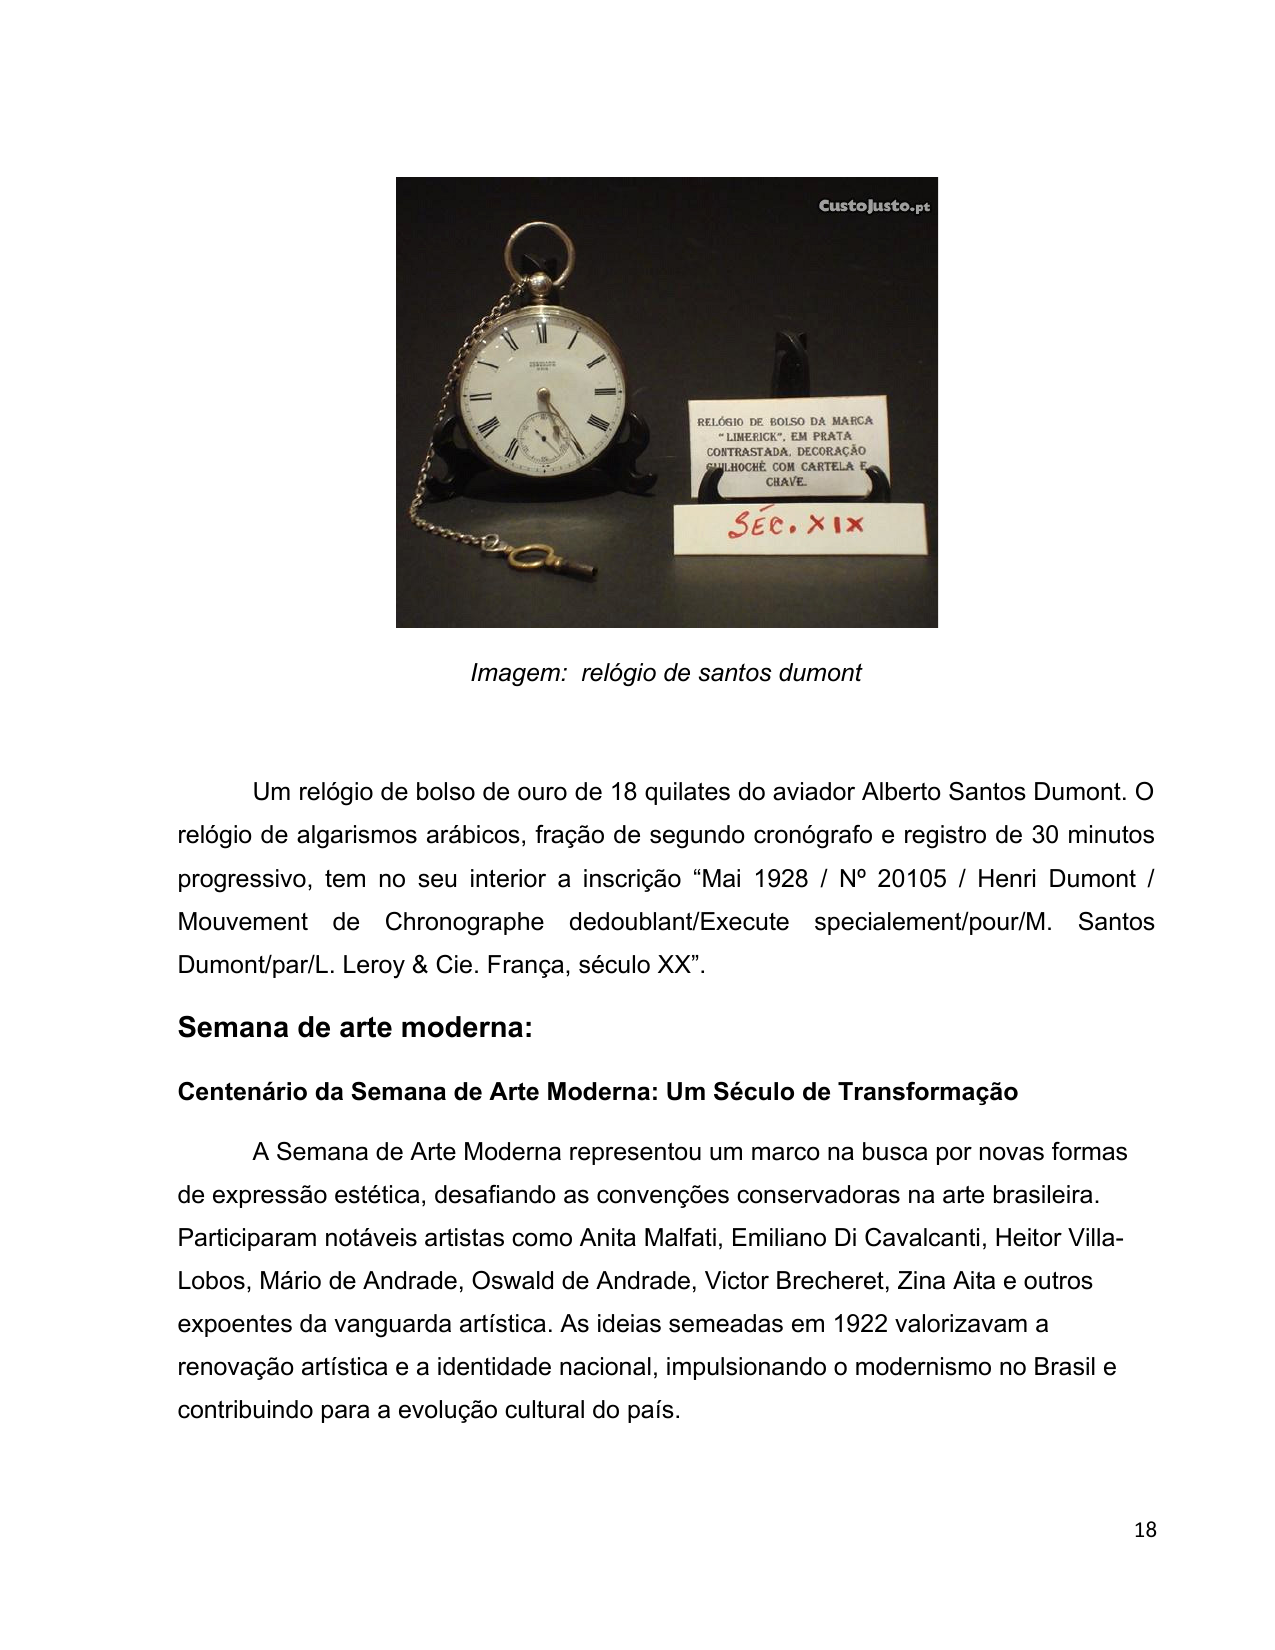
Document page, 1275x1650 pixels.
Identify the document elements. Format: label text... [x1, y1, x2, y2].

text Um relógio de bolso de ouro de 18 quilates do aviador Alberto Santos Dumont. O relógio de algarismos arábicos, fração de segundo cronógrafo e registro de 30 minutos progressivo, tem no seu interior a inscrição “Mai 1928 / Nº 20105 / Henri Dumont / Mouvement de Chronographe dedoublant/Execute specialement/pour/M. Santos Dumont/par/L. Leroy & Cie. França, século XX”. [177, 777, 1157, 979]
picture [396, 177, 939, 628]
text A Semana de Arte Moderna representou um marco na busca por novas formas de expressão estética, desafiando as convenções conservadoras na arte brasileira. Participaram notáveis artistas como Anita Malfati, Emiliano Di Cavalcanti, Heitor Villa-Lobos, Mário de Andrade, Oswald de Andrade, Victor Brecheret, Zina Aita e outros expoentes da vanguarda artística. As ideias semeadas em 1922 valorizavam a renovação artística e a identidade nacional, impulsionando o modernismo no Brasil e contribuindo para a evolução cultural do país. [177, 1136, 1157, 1424]
text Semana de arte moderna: [177, 1010, 1157, 1043]
text Centenário da Semana de Arte Moderna: Um Século de Transformação [177, 1077, 1157, 1105]
text Imagem: relógio de santos dumont [177, 658, 1157, 687]
